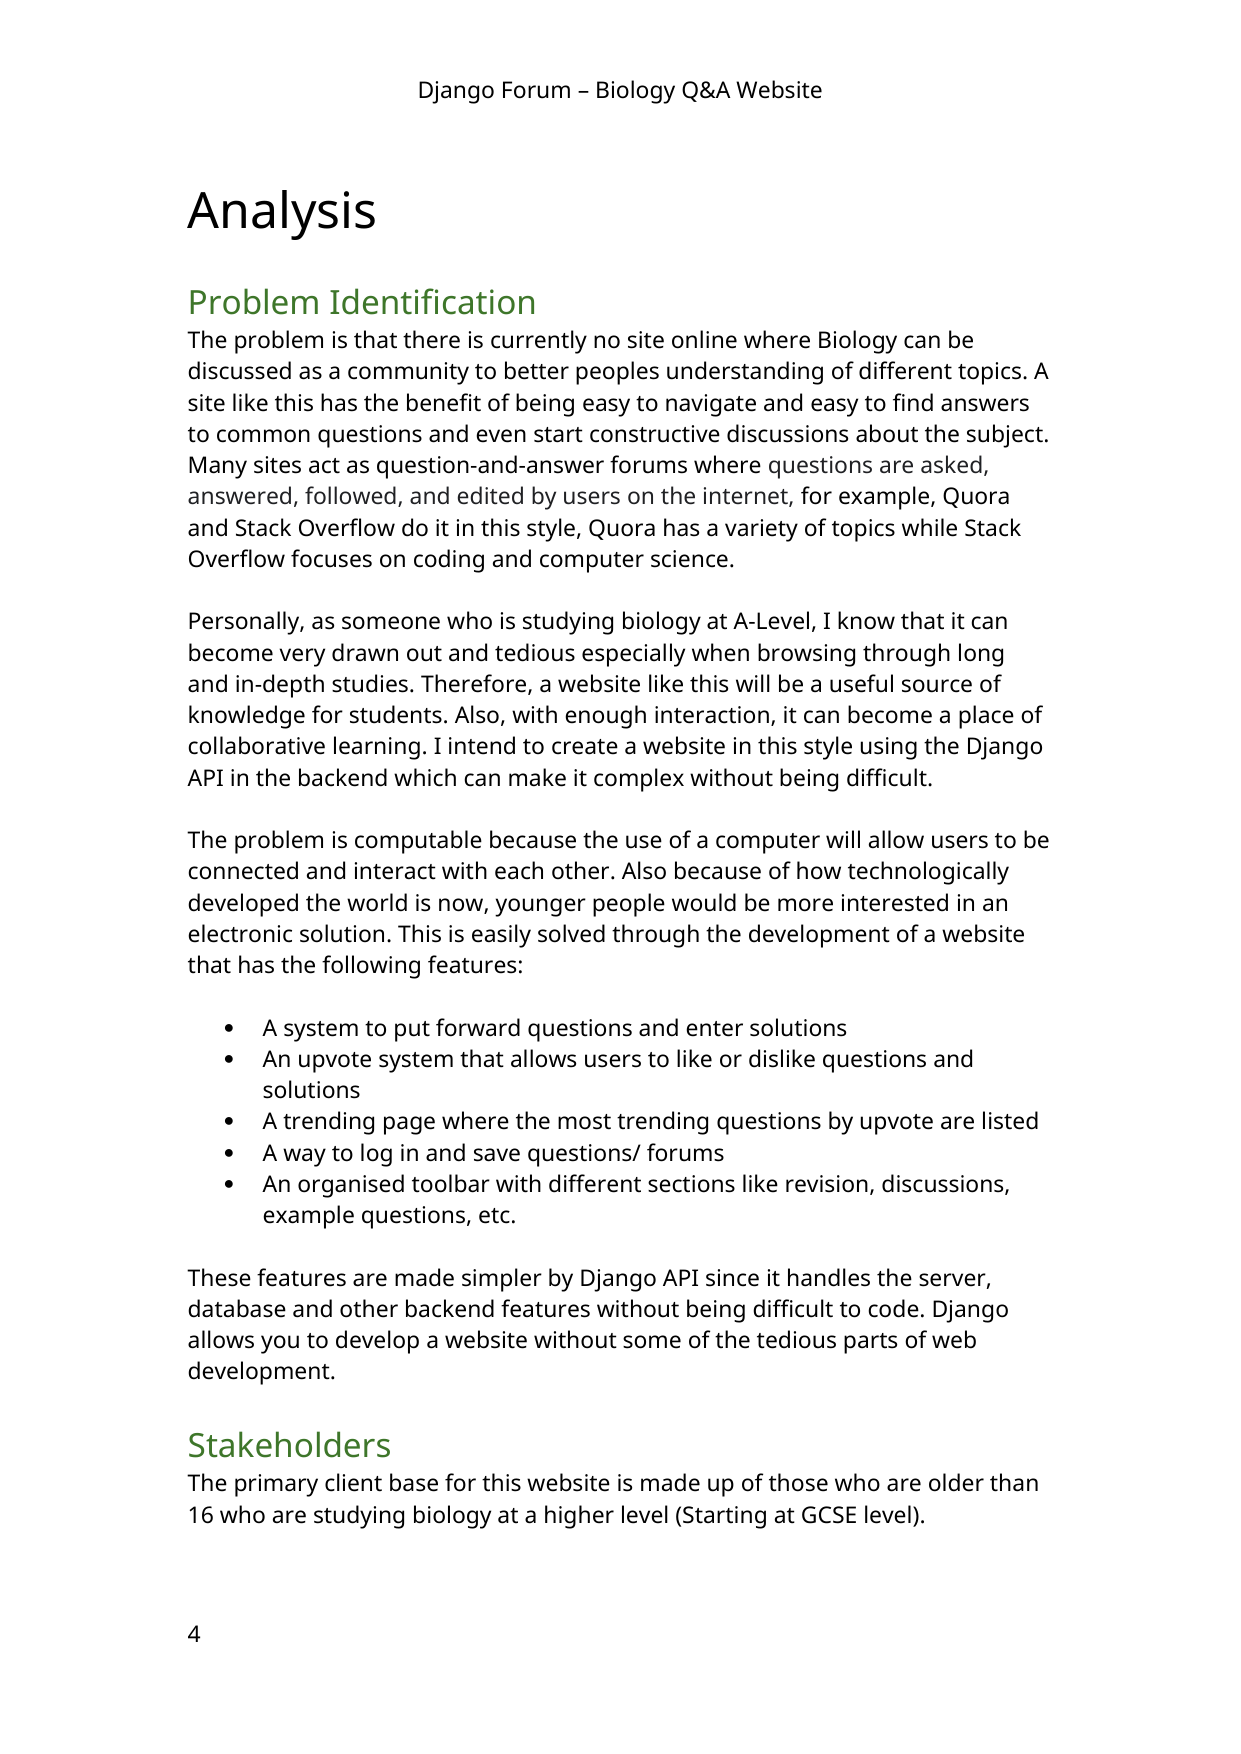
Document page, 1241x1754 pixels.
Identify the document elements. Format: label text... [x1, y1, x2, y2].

subtitle Analysis [187, 175, 1053, 243]
text The problem is that there is currently no site online where Biology can be discussed as a community to better peoples understanding of different topics. A site like this has the benefit of being easy to navigate and easy to find answers to common questions and even start constructive discussions about the subject. Many sites act as question-and-answer forums where questions are asked, answered, followed, and edited by users on the internet, for example, Quora and Stack Overflow do it in this style, Quora has a variety of topics while Stack Overflow focuses on coding and computer science. [187, 324, 1053, 574]
text Personally, as someone who is studying biology at A-Level, I know that it can become very drawn out and tedious especially when browsing through long and in-depth studies. Therefore, a website like this will be a useful source of knowledge for students. Also, with enough interaction, it can become a place of collaborative learning. I intend to create a website in this style using the Django API in the backend which can make it complex without being difficult. [187, 605, 1053, 793]
list An upvote system that allows users to like or dislike questions and solutions [225, 1043, 1053, 1105]
text These features are made simpler by Django API since it handles the server, database and other backend features without being difficult to code. Django allows you to develop a website without some of the tedious parts of web development. [187, 1261, 1053, 1386]
list An organised toolbar with different sections like revision, discussions, example questions, etc. [225, 1168, 1053, 1230]
list A trending page where the most trending questions by upvote are listed [225, 1105, 1053, 1136]
subtitle Stakeholders [187, 1422, 1053, 1467]
list A way to log in and save questions/ forums [225, 1136, 1053, 1168]
text The primary client base for this website is made up of those who are older than 16 who are studying biology at a higher level (Starting at GCSE level). [187, 1467, 1053, 1530]
subtitle Problem Identification [187, 278, 1053, 324]
text The problem is computable because the use of a computer will allow users to be connected and interact with each other. Also because of how technologically developed the world is now, younger people would be more interested in an electronic solution. This is easily solved through the development of a website that has the following features: [187, 824, 1053, 980]
list A system to put forward questions and enter solutions [225, 1011, 1053, 1043]
